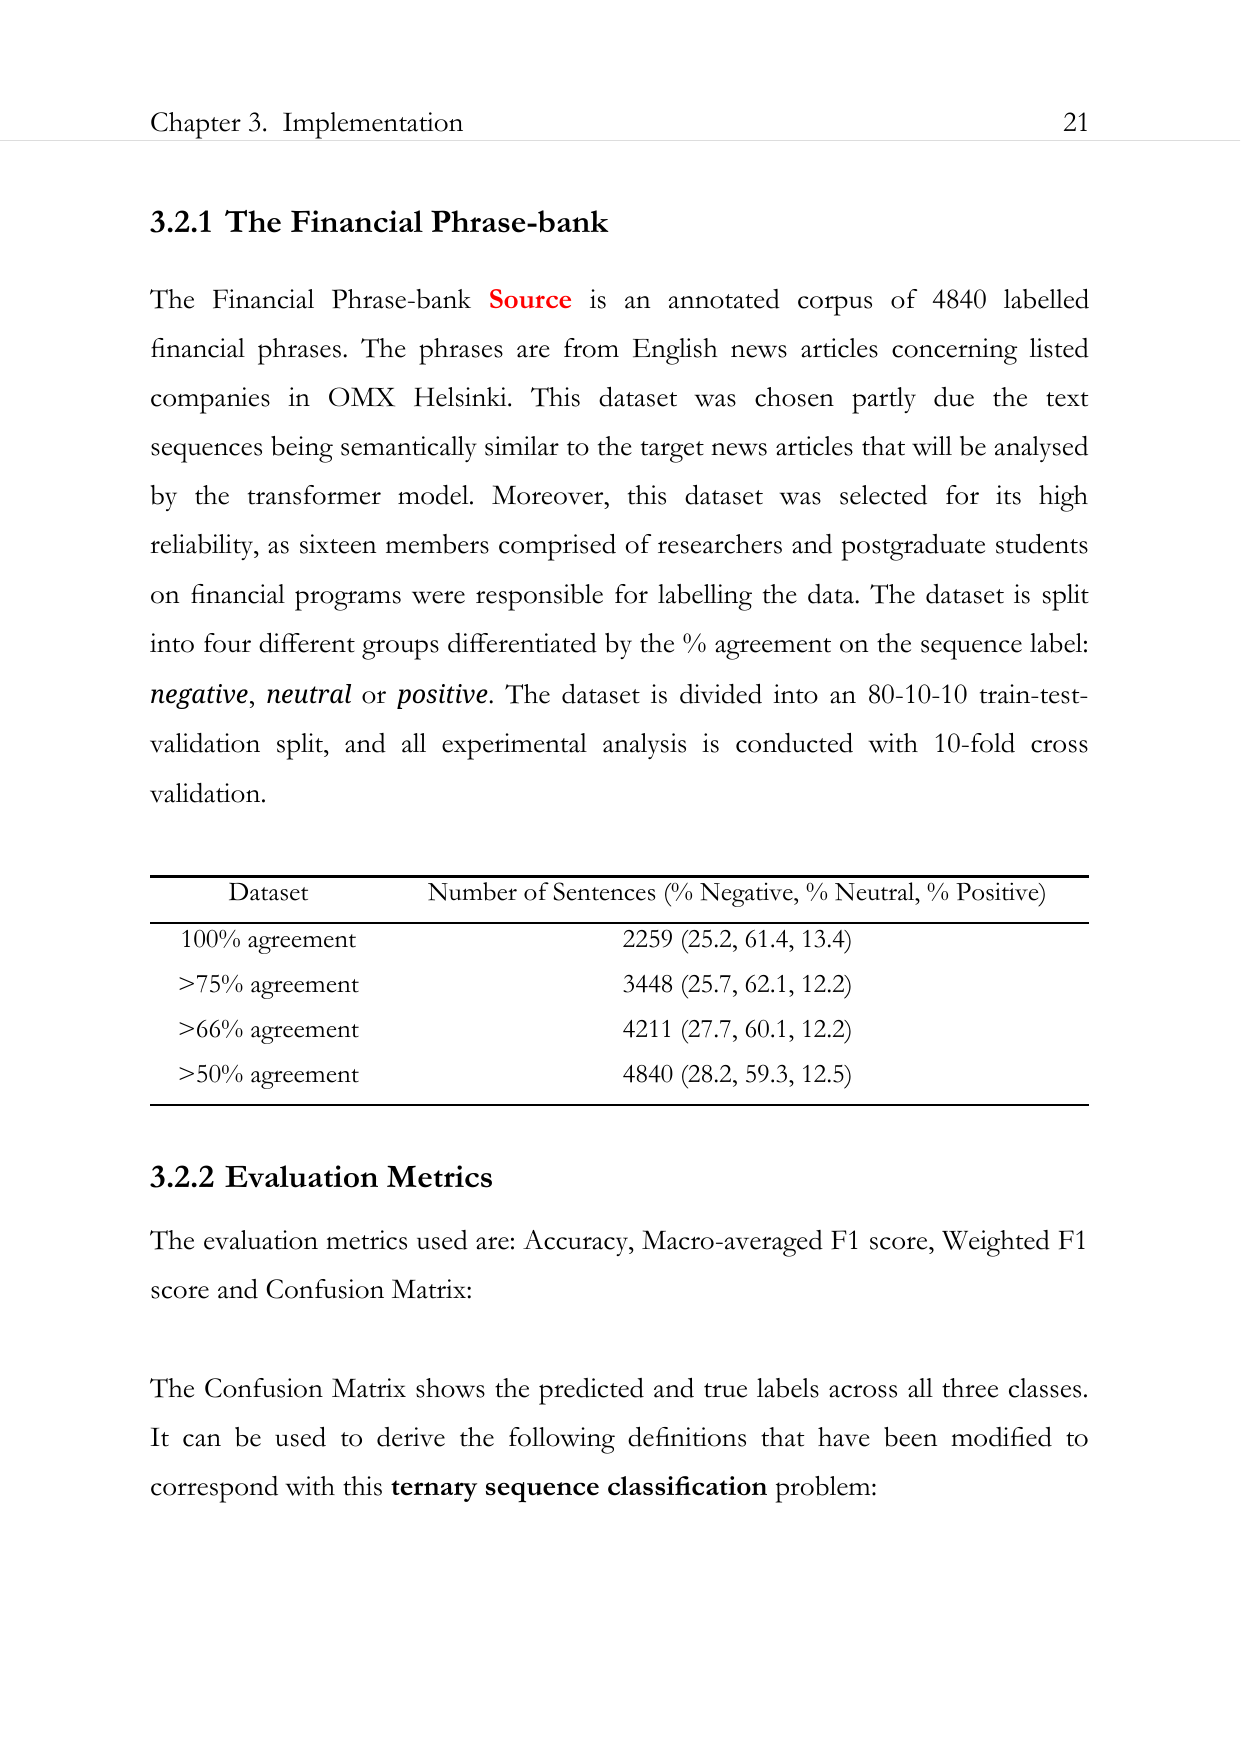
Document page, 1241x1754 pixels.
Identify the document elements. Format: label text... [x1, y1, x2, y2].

table_header Dataset [150, 878, 386, 922]
subtitle 3.2.1 The Financial Phrase-bank [150, 203, 1090, 241]
table_cell >50% agreement [150, 1059, 386, 1103]
table_cell 4840 (28.2, 59.3, 12.5) [386, 1059, 1089, 1103]
text The Financial Phrase-bank Source is an annotated corpus of 4840 labelled financial phrases. The phrases are from English news articles concerning listed companies in OMX Helsinki. This dataset was chosen partly due the text sequences being semantically similar to the target news articles that will be analysed by the transformer model. Moreover, this dataset was selected for its high reliability, as sixteen members comprised of researchers and postgraduate students on financial programs were responsible for labelling the data. The dataset is split into four different groups differentiated by the % agreement on the sequence label: negative, neutral or positive. The dataset is divided into an 80-10-10 train-test-validation split, and all experimental analysis is conducted with 10-fold cross validation. [150, 283, 1090, 810]
table_cell >75% agreement [150, 969, 386, 1014]
subtitle 3.2.2 Evaluation Metrics [150, 1159, 1090, 1196]
table_cell 4211 (27.7, 60.1, 12.2) [386, 1014, 1089, 1059]
table_cell 100% agreement [150, 924, 386, 969]
table_cell 3448 (25.7, 62.1, 12.2) [386, 969, 1089, 1014]
text The evaluation metrics used are: Accuracy, Macro-averaged F1 score, Weighted F1 score and Confusion Matrix: [150, 1224, 1090, 1306]
text The Confusion Matrix shows the predicted and true labels across all three classes. It can be used to derive the following definitions that have been modified to correspond with this ternary sequence classification problem: [150, 1372, 1090, 1503]
table_cell >66% agreement [150, 1014, 386, 1059]
table_cell 2259 (25.2, 61.4, 13.4) [386, 924, 1089, 969]
table_header Number of Sentences (% Negative, % Neutral, % Positive) [386, 878, 1089, 922]
